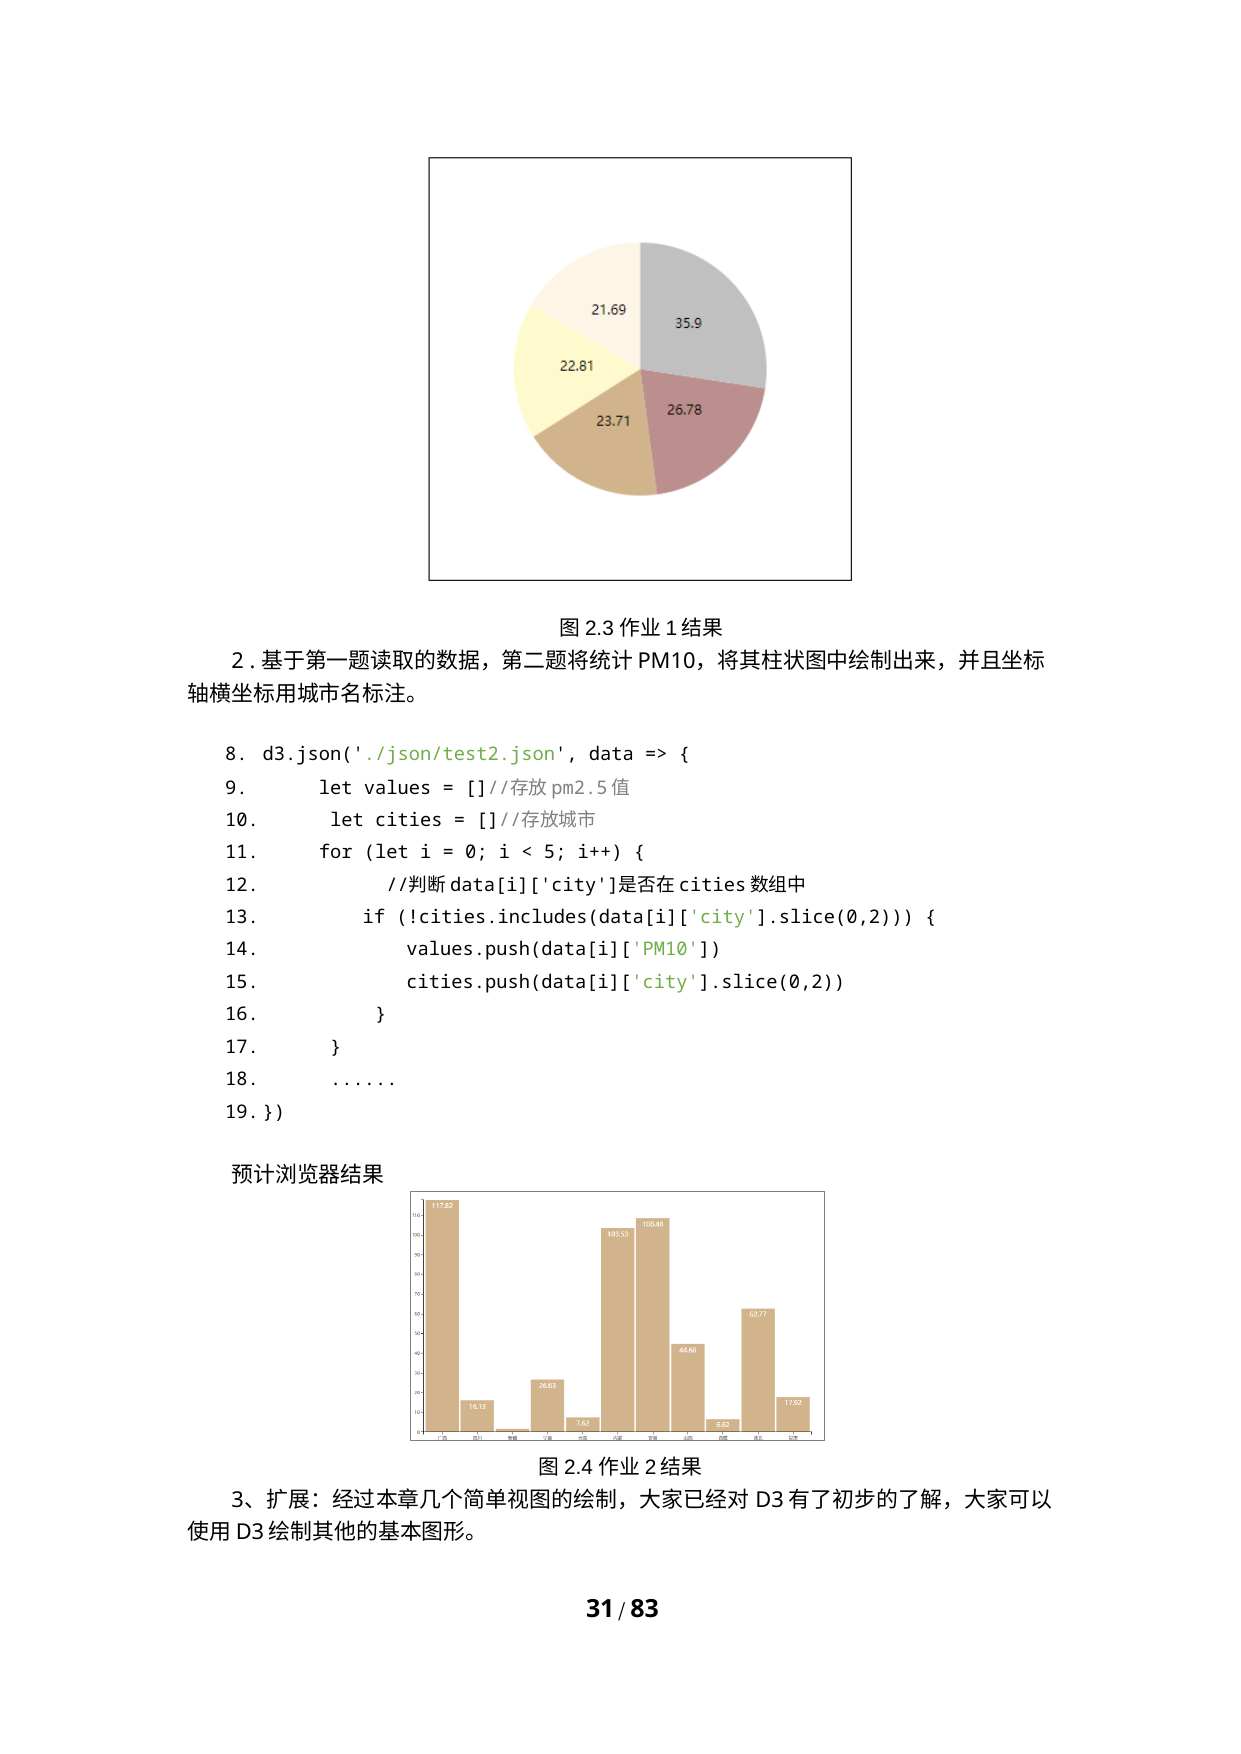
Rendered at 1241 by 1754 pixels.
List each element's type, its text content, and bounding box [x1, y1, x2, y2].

list for (let i = 0; i < 5; i++) { [225, 835, 1053, 867]
text 图 2.3 作业1结果 [187, 611, 1053, 643]
list ...... [225, 1062, 1053, 1095]
list if (!cities.includes(data[i]['city'].slice(0,2))) { [225, 900, 1053, 932]
list let values = []//存放pm2.5值 [225, 770, 1053, 802]
text 图 2.4 作业2结果 [187, 1449, 1053, 1481]
list let cities = []//存放城市 [225, 802, 1053, 835]
picture [407, 1188, 833, 1448]
list values.push(data[i]['PM10']) [225, 932, 1053, 965]
list } [225, 1030, 1053, 1062]
list cities.push(data[i]['city'].slice(0,2)) [225, 965, 1053, 997]
text 2 . 基于第一题读取的数据，第二题将统计PM10，将其柱状图中绘制出来，并且坐标轴横坐标用城市名标注。 [187, 643, 1053, 708]
text 3、扩展：经过本章几个简单视图的绘制，大家已经对D3有了初步的了解，大家可以使用D3绘制其他的基本图形。 [187, 1481, 1053, 1546]
list } [225, 997, 1053, 1030]
picture [423, 155, 861, 590]
list d3.json('./json/test2.json', data => { [225, 737, 1053, 770]
list //判断data[i]['city']是否在cities数组中 [225, 867, 1053, 900]
text 预计浏览器结果 [187, 1156, 1053, 1189]
list }) [225, 1095, 1053, 1127]
